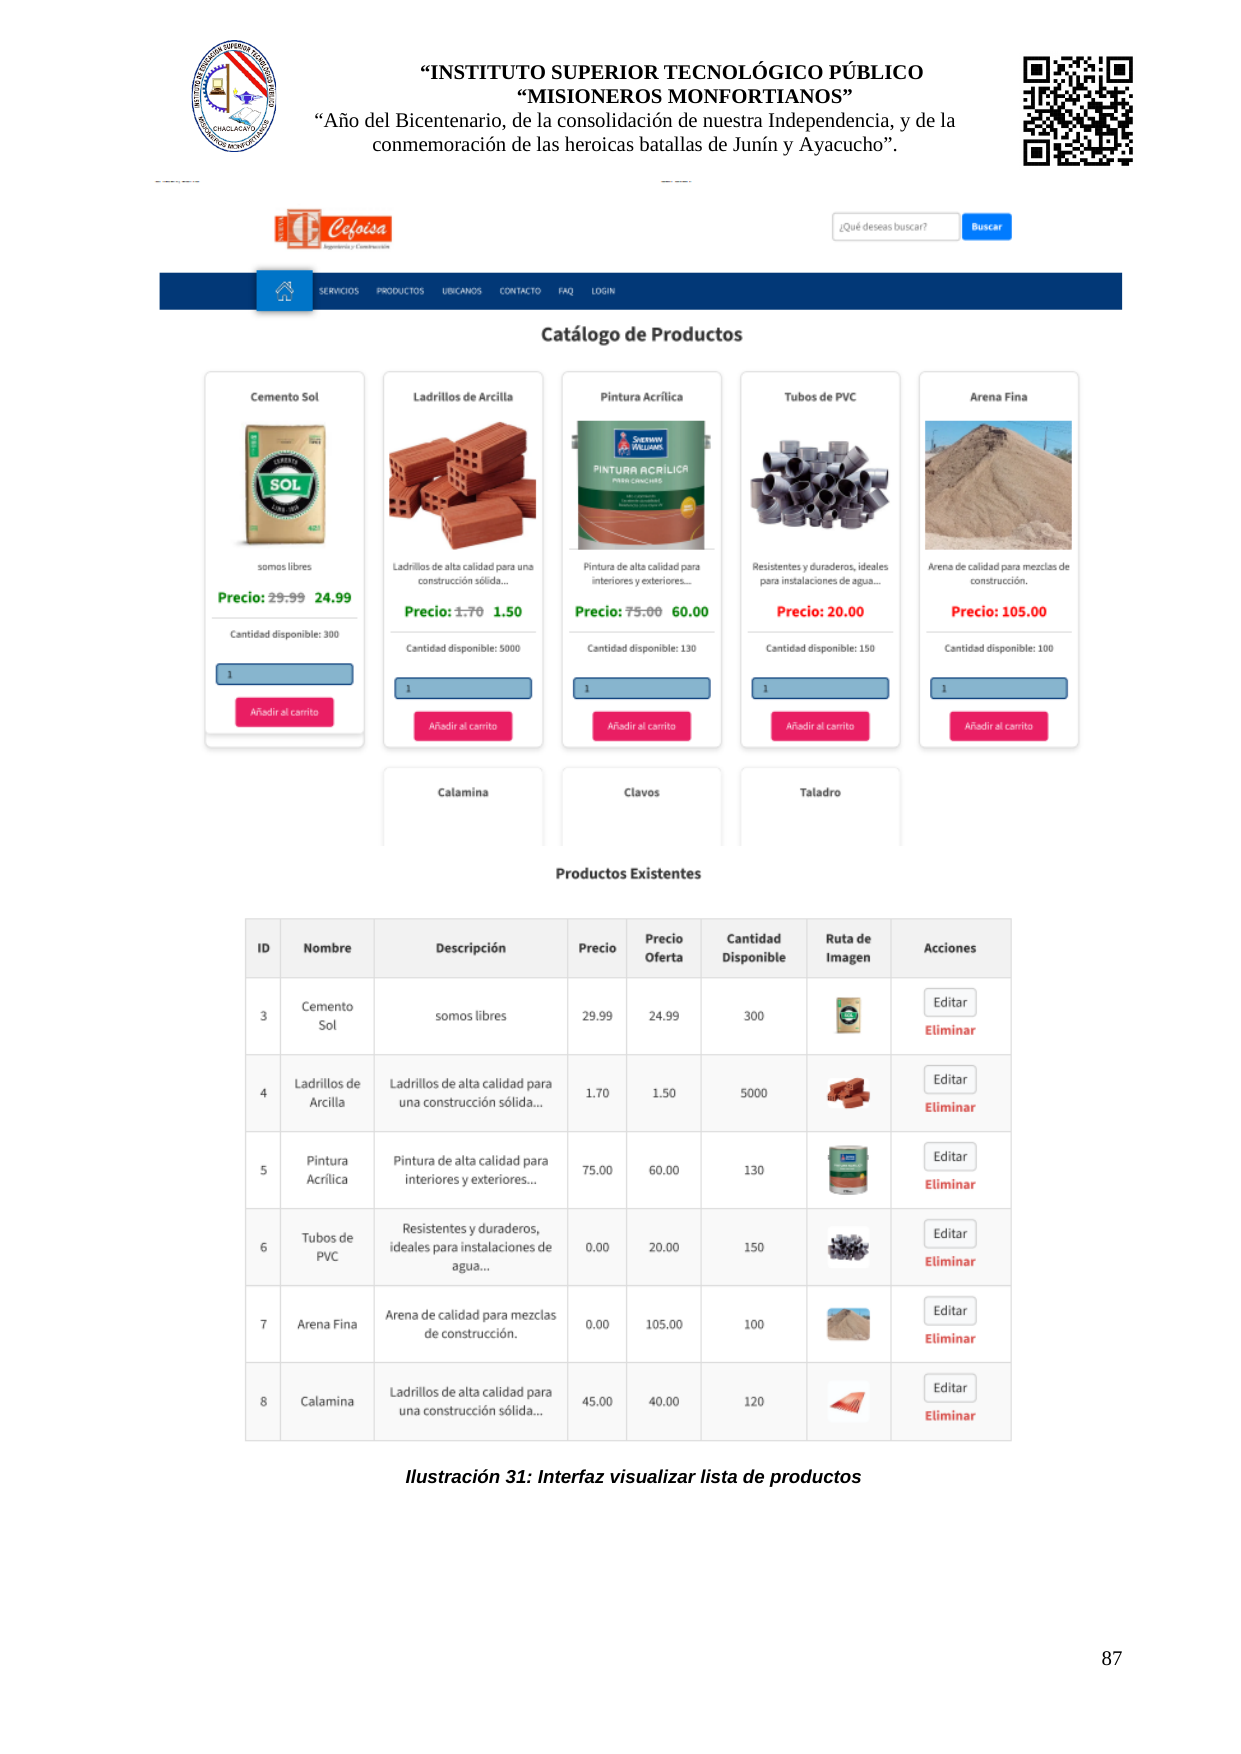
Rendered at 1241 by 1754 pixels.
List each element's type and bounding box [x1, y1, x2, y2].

picture [191, 40, 277, 152]
picture [1018, 51, 1137, 170]
picture [191, 863, 1078, 1457]
picture [147, 181, 1123, 846]
